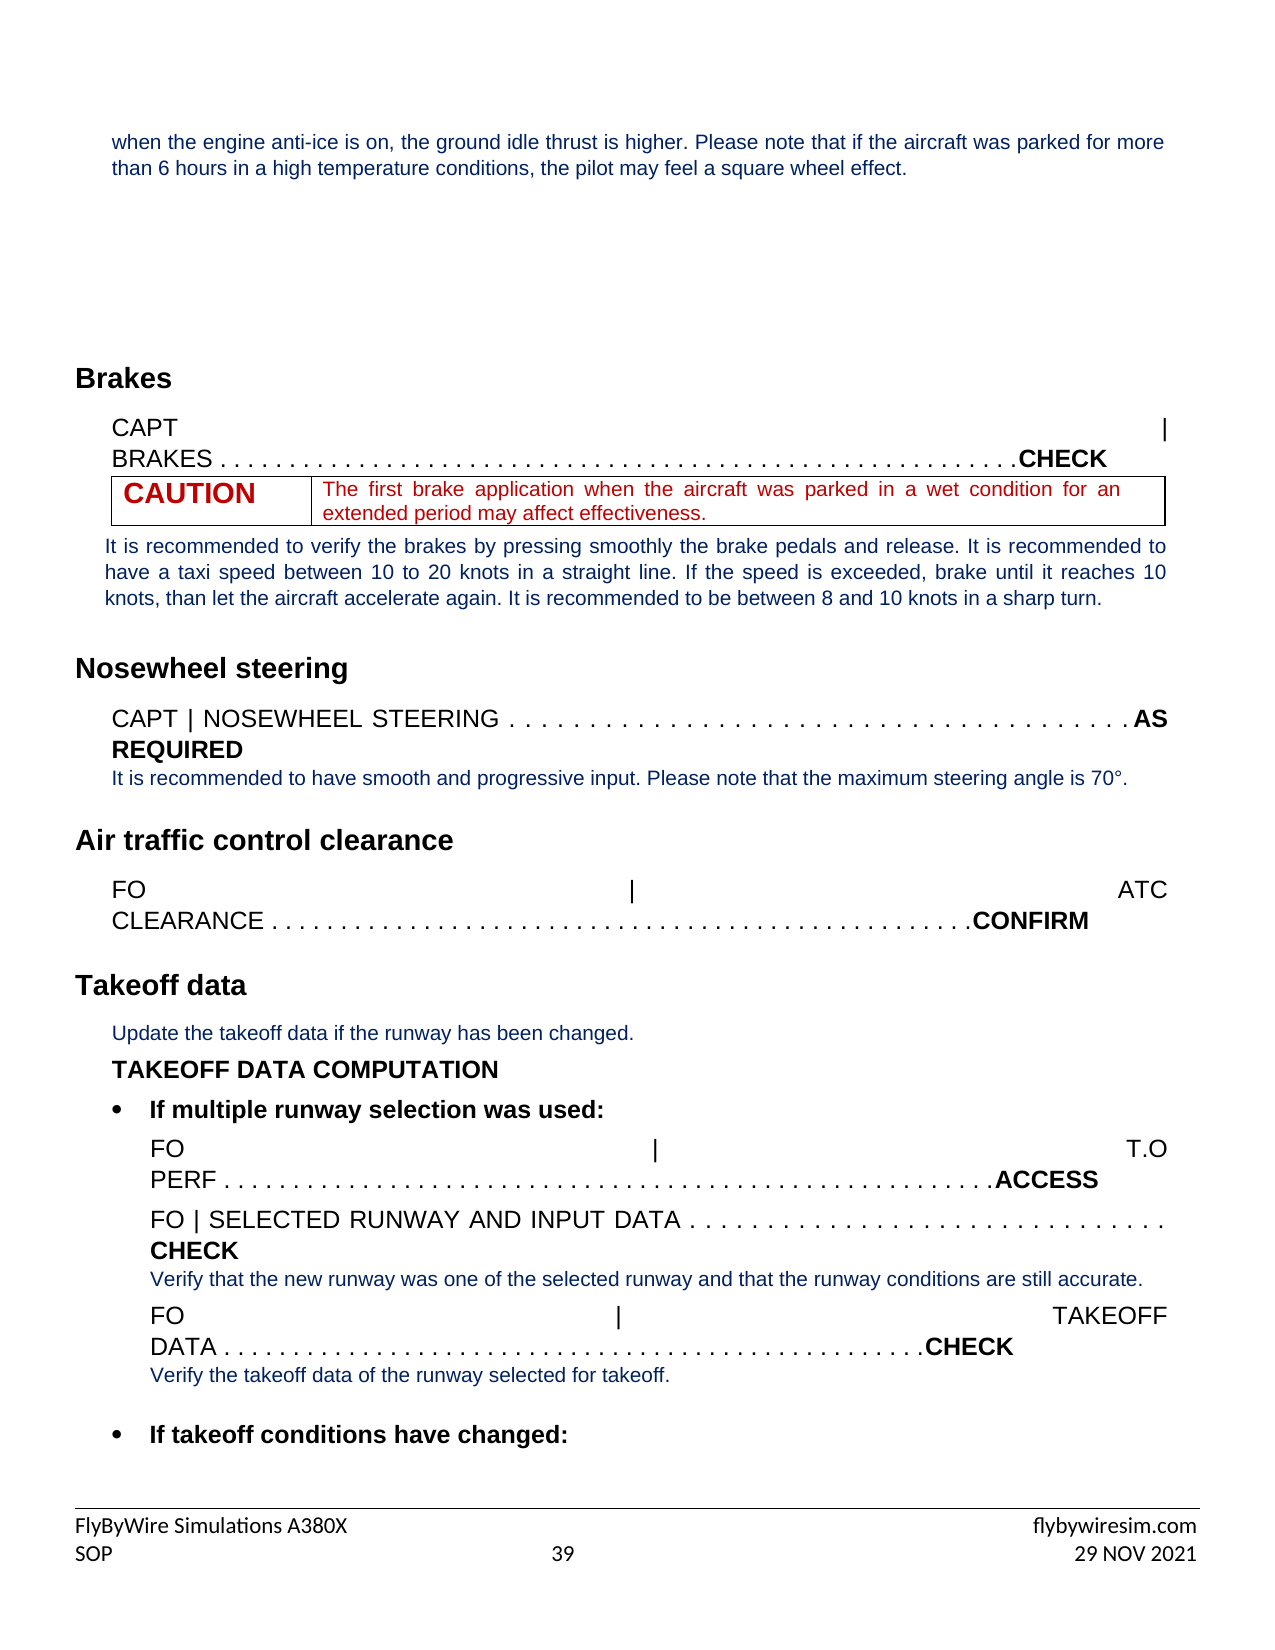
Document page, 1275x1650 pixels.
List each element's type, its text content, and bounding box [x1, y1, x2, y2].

text It is recommended to verify the brakes by pressing smoothly the brake pedals and release. It is recommended to have a taxi speed between 10 to 20 knots in a straight line. If the speed is exceeded, brake until it reaches 10 knots, than let the aircraft accelerate again. It is recommended to be between 8 and 10 knots in a sharp turn. [104, 534, 1168, 609]
text It is recommended to have smooth and progressive input. Please note that the maximum steering angle is 70°. [111, 766, 1168, 789]
text FO | T.O PERF . . . . . . . . . . . . . . . . . . . . . . . . . . . . . . . . . . . . . . . . . . . . . . . . . . . . . . . .ACCESS [150, 1134, 1168, 1194]
text CAPT | NOSEWHEEL STEERING . . . . . . . . . . . . . . . . . . . . . . . . . . . . . . . . . . . . . . .AS REQUIRED [111, 703, 1168, 763]
text FO | ATC CLEARANCE . . . . . . . . . . . . . . . . . . . . . . . . . . . . . . . . . . . . . . . . . . . . . . . . . . .CONFIRM [111, 875, 1168, 935]
list If multiple runway selection was used: [112, 1095, 1168, 1124]
text FO | SELECTED RUNWAY AND INPUT DATA . . . . . . . . . . . . . . . . . . . . . . . . . . . . . . . CHECK [150, 1205, 1168, 1264]
table_header The first brake application when the aircraft was parked in a wet condition for an extended period may affect effectiveness. [312, 477, 1164, 524]
text CAPT | BRAKES . . . . . . . . . . . . . . . . . . . . . . . . . . . . . . . . . . . . . . . . . . . . . . . . . . . . . . . . . .CHECK [111, 413, 1168, 473]
text Update the takeoff data if the runway has been changed. [112, 1021, 1168, 1045]
text Verify that the new runway was one of the selected runway and that the runway conditions are still accurate. [150, 1267, 1168, 1291]
text FO | TAKEOFF DATA . . . . . . . . . . . . . . . . . . . . . . . . . . . . . . . . . . . . . . . . . . . . . . . . . . .CHECK [150, 1301, 1168, 1361]
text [112, 130, 1168, 179]
text Verify the takeoff data of the runway selected for takeoff. [150, 1363, 1168, 1387]
text Nosewheel steering [75, 651, 1168, 684]
table_header CAUTION [112, 477, 311, 524]
list If takeoff conditions have changed: [112, 1420, 1168, 1449]
text Takeoff data [75, 968, 1168, 1002]
text Air traffic control clearance [75, 822, 1168, 856]
text Brakes [75, 361, 1168, 394]
text TAKEOFF DATA COMPUTATION [112, 1055, 1168, 1084]
